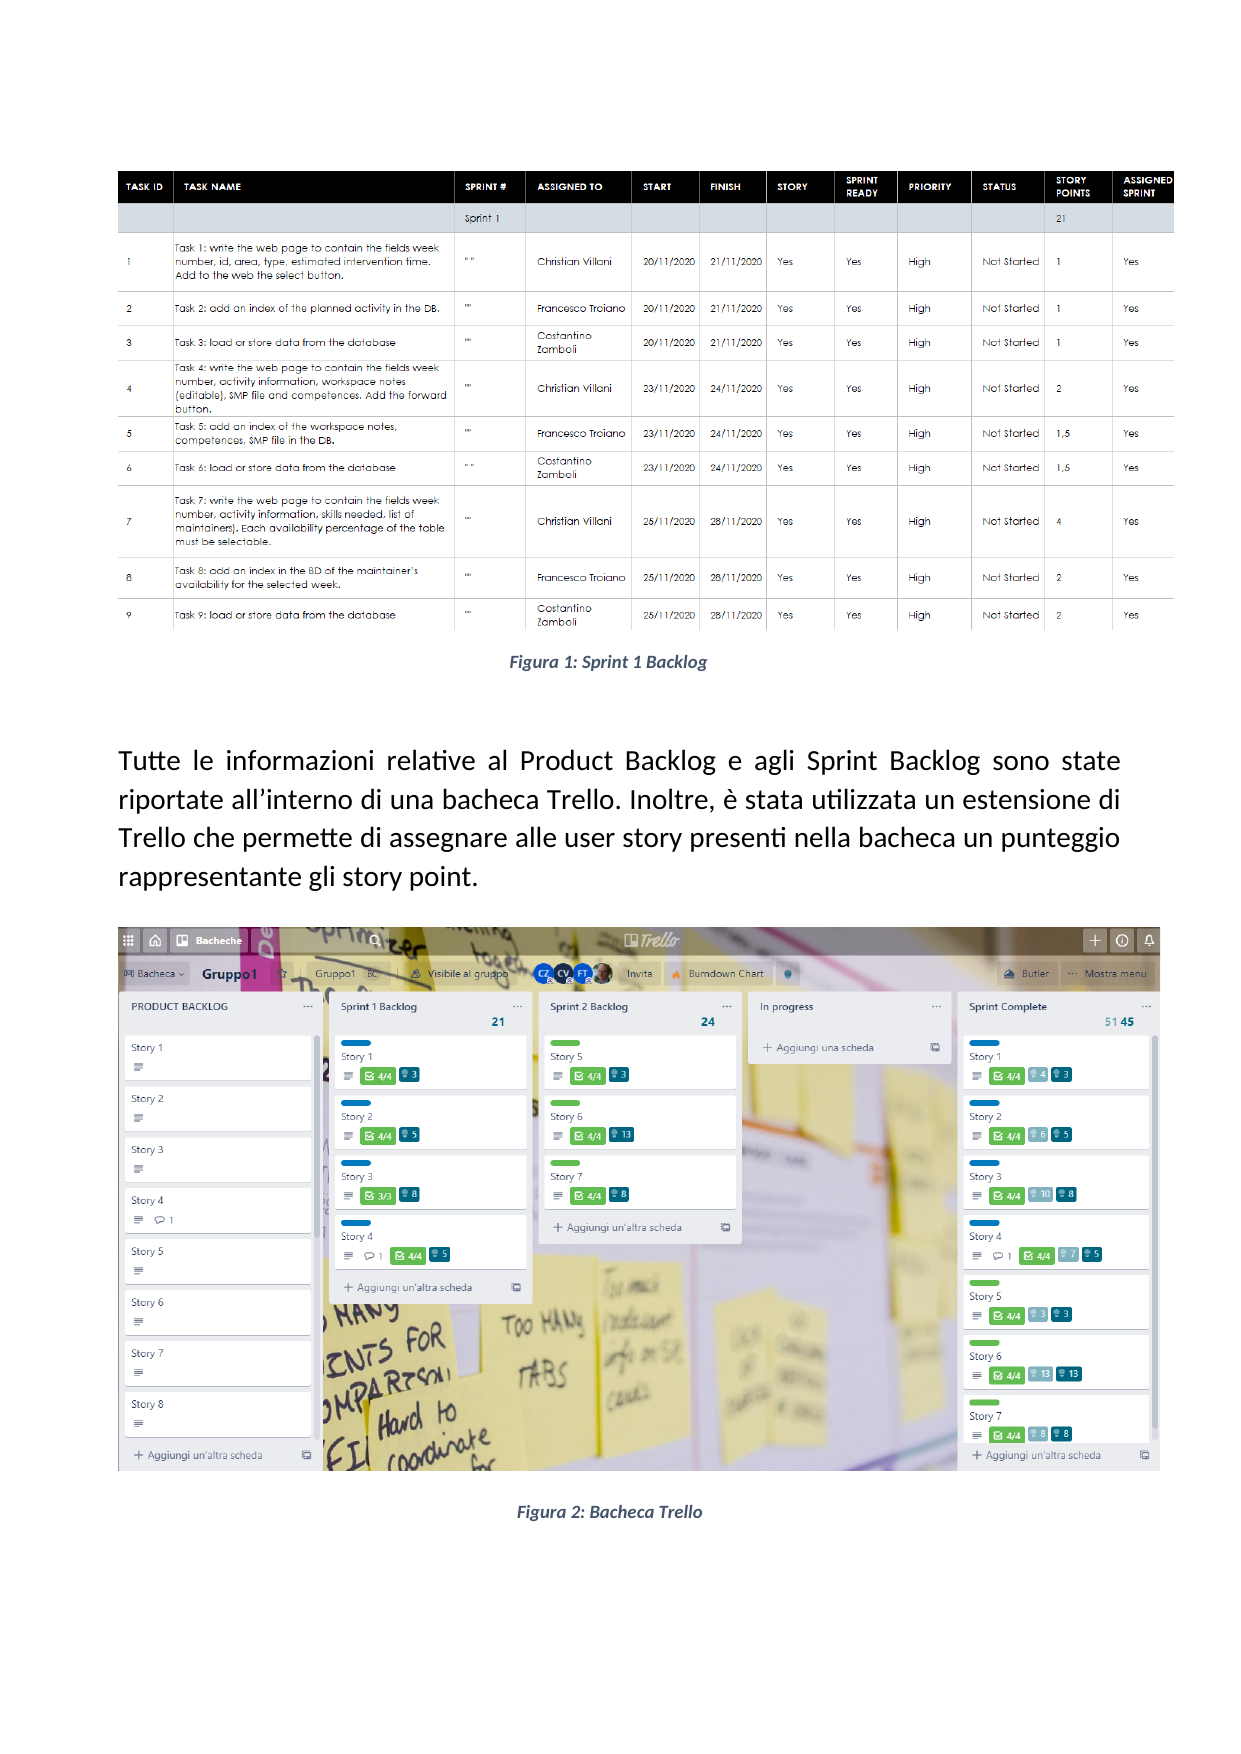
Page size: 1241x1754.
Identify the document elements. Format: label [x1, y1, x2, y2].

picture [118, 927, 1161, 1471]
picture [118, 171, 1174, 630]
